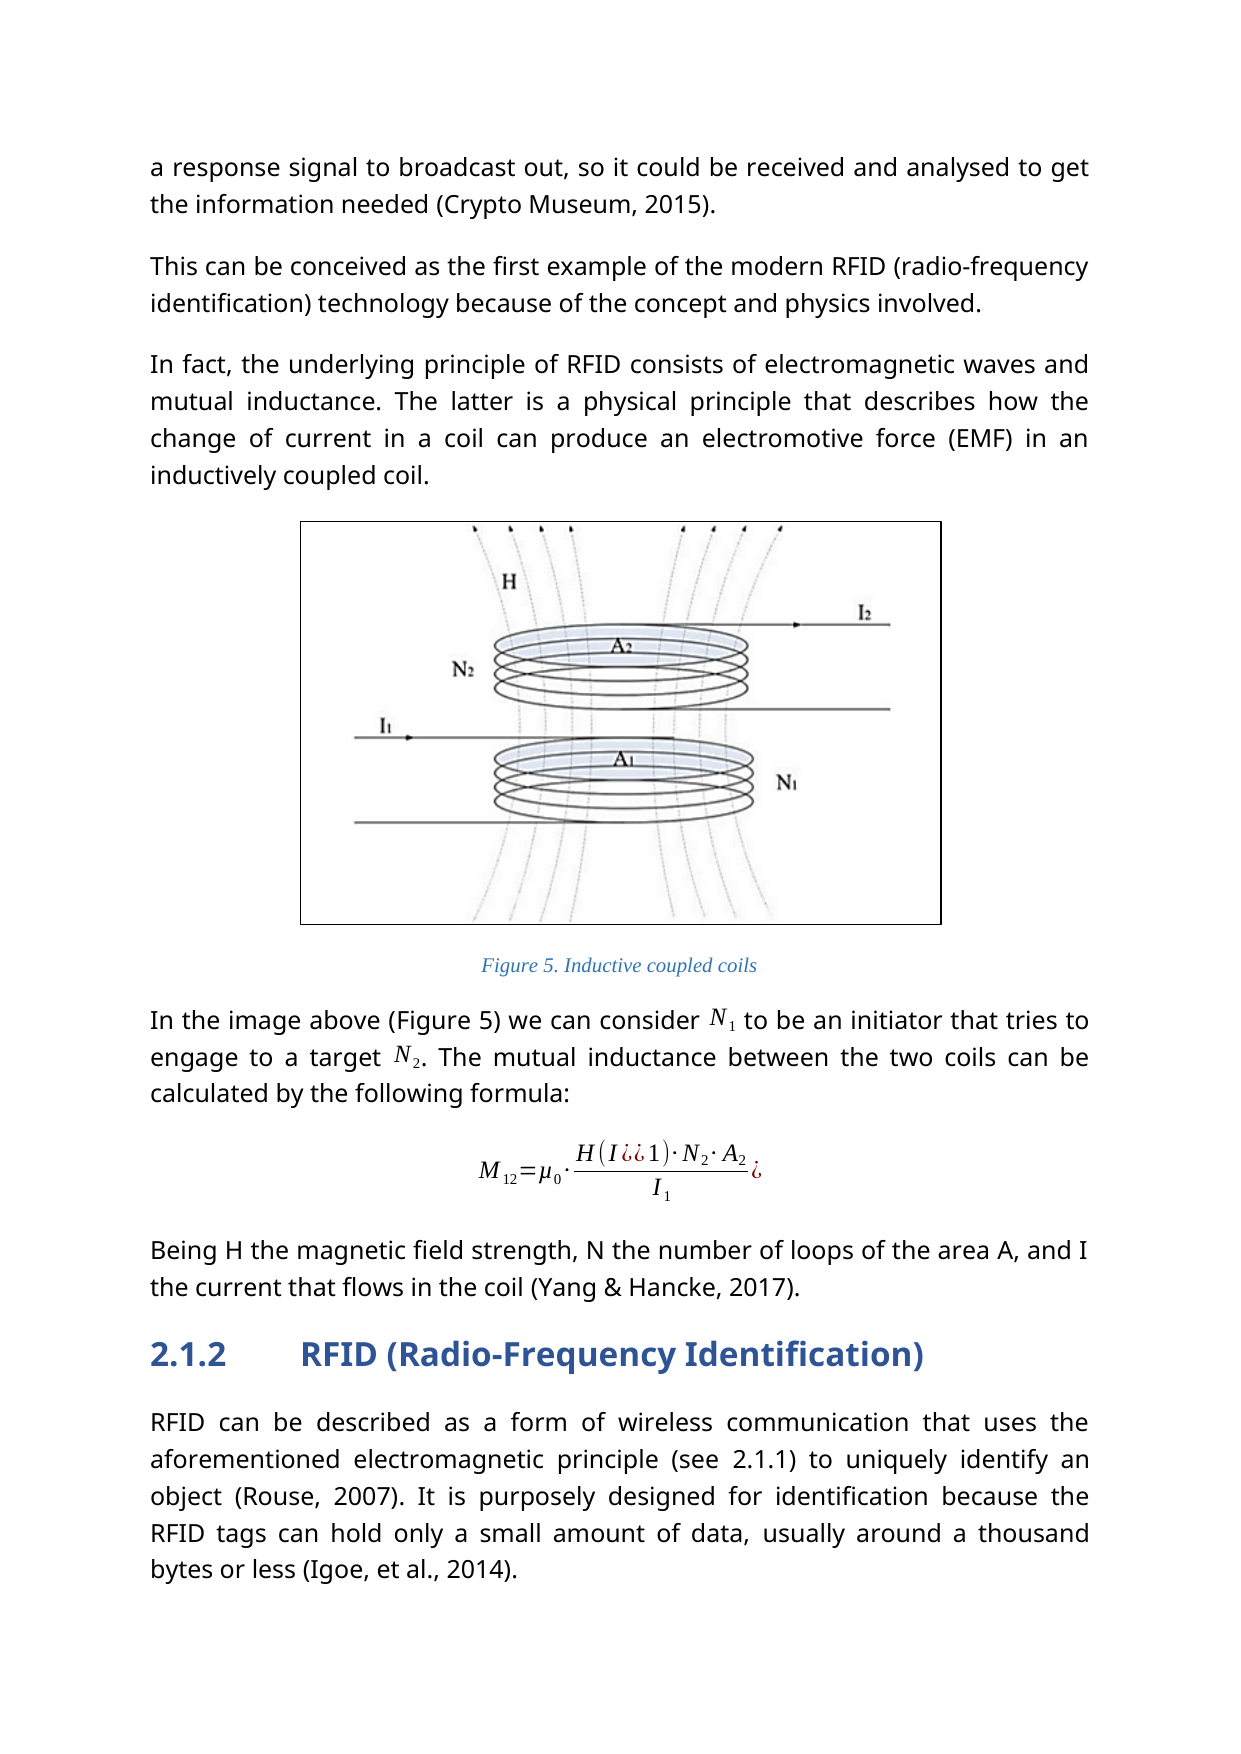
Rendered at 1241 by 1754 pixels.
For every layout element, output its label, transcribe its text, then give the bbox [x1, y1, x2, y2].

text In fact, the underlying principle of RFID consists of electromagnetic waves and mutual inductance. The latter is a physical principle that describes how the change of current in a coil can produce an electromotive force (EMF) in an inductively coupled coil. [150, 347, 1090, 491]
text RFID can be described as a form of wireless communication that uses the aforementioned electromagnetic principle (see 2.1.1) to uniquely identify an object . It is purposely designed for identification because the RFID tags can hold only a small amount of data, usually around a thousand bytes or less . [150, 1405, 1090, 1586]
text Being H the magnetic field strength, N the number of loops of the area A, and I the current that flows in the coil. [150, 1232, 1090, 1303]
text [150, 150, 1090, 221]
picture [301, 522, 940, 924]
subtitle RFID (Radio-Frequency Identification) [150, 1331, 1090, 1376]
text This can be conceived as the first example of the modern RFID (radio-frequency identification) technology because of the concept and physics involved. [150, 248, 1090, 319]
text In the image above (Figure 5) we can consider to be an initiator that tries to engage to a target . The mutual inductance between the two coils can be calculated by the following formula: [150, 1002, 1090, 1110]
